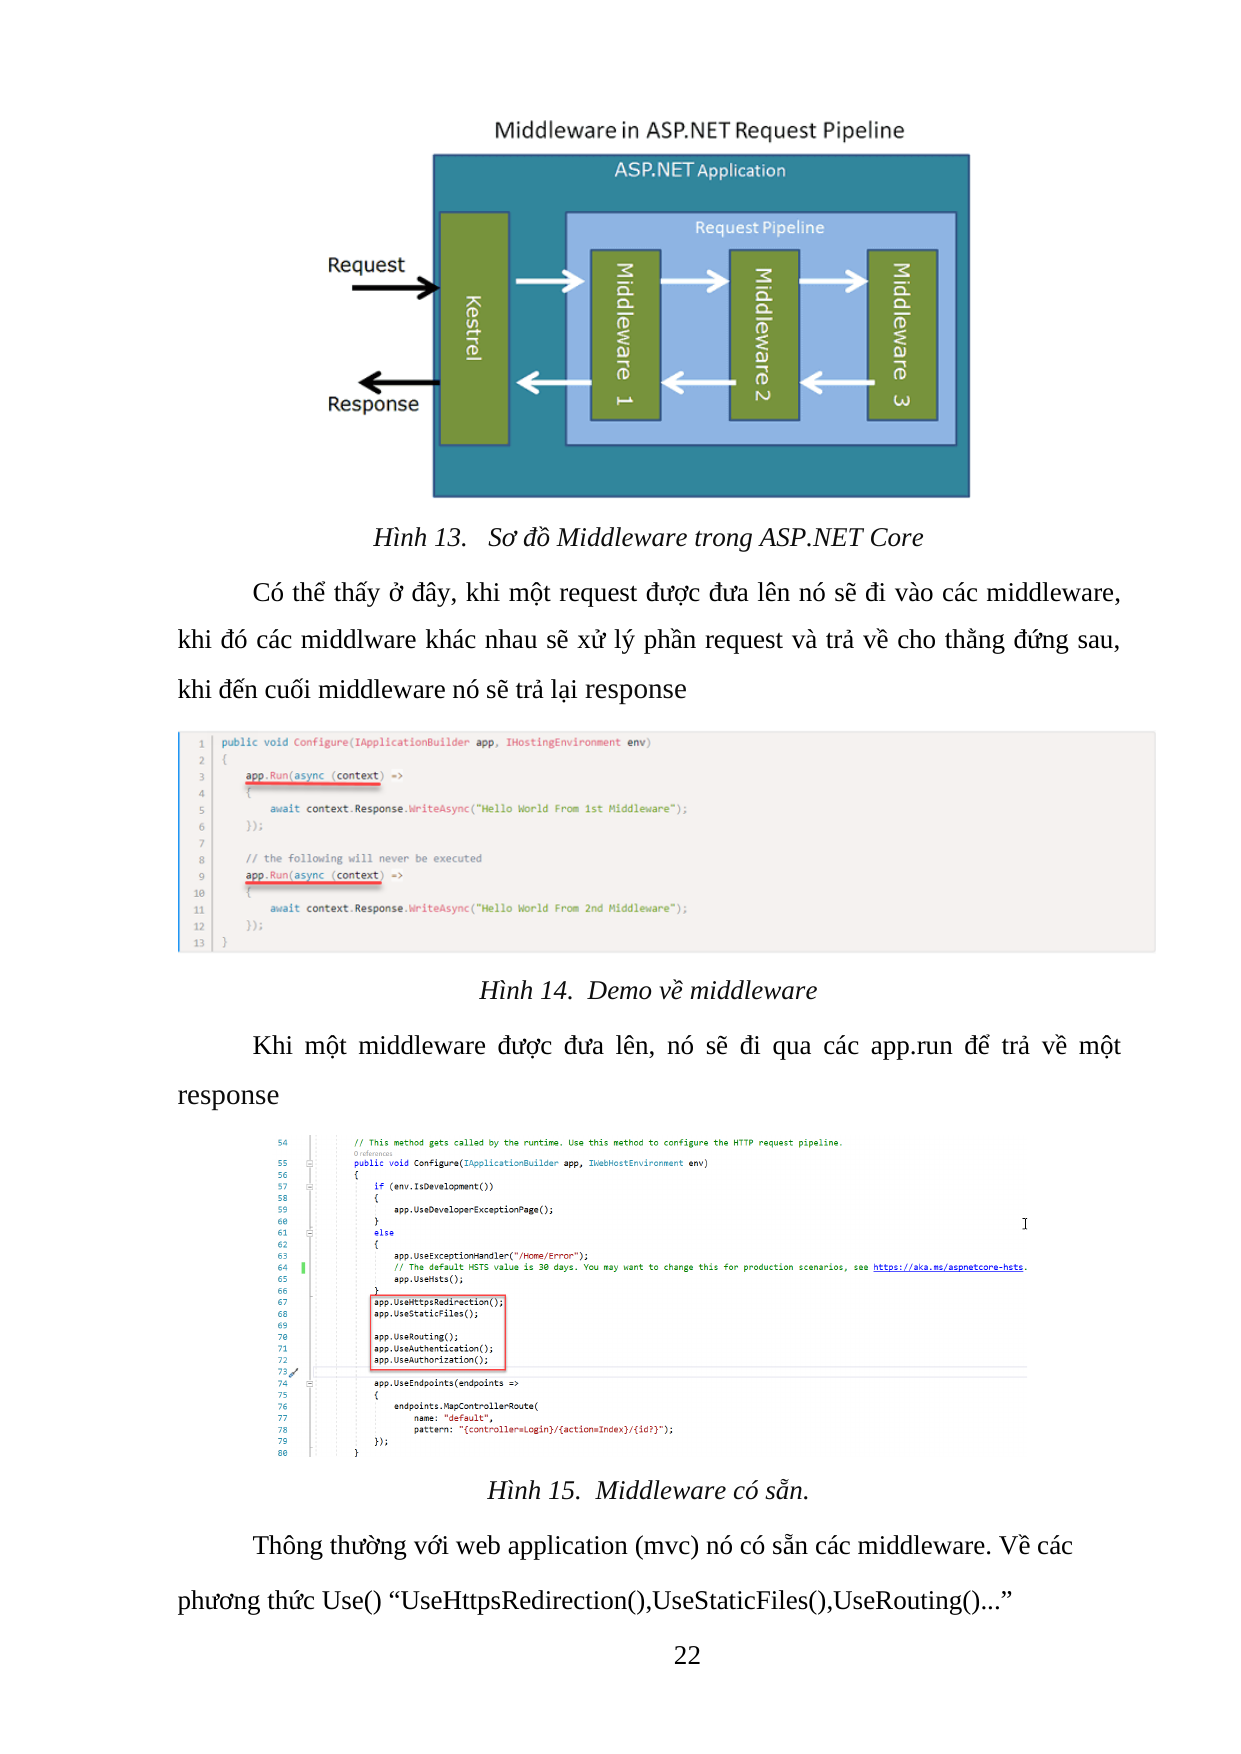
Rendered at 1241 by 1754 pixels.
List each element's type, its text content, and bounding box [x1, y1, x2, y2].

text Middleware có sẵn. [177, 1474, 1122, 1505]
text phương thức Use() “UseHttpsRedirection(),UseStaticFiles(),UseRouting()...” [177, 1584, 1122, 1615]
text Có thể thấy ở đây, khi một request được đưa lên nó sẽ đi vào các middleware, khi đó các middlware khác nhau sẽ xử lý phần request và trả về cho thằng đứng sau, khi đến cuối middleware nó sẽ trả lại response [177, 576, 1122, 704]
text Khi một middleware được đưa lên, nó sẽ đi qua các app.run để trả về một response [177, 1029, 1122, 1111]
text Demo về middleware [177, 974, 1122, 1005]
text Thông thường với web application (mvc) nó có sẵn các middleware. Về các [177, 1529, 1122, 1560]
picture [177, 729, 1156, 958]
picture [321, 118, 979, 505]
text Sơ đồ Middleware trong ASP.NET Core [177, 521, 1122, 552]
picture [272, 1135, 1028, 1457]
